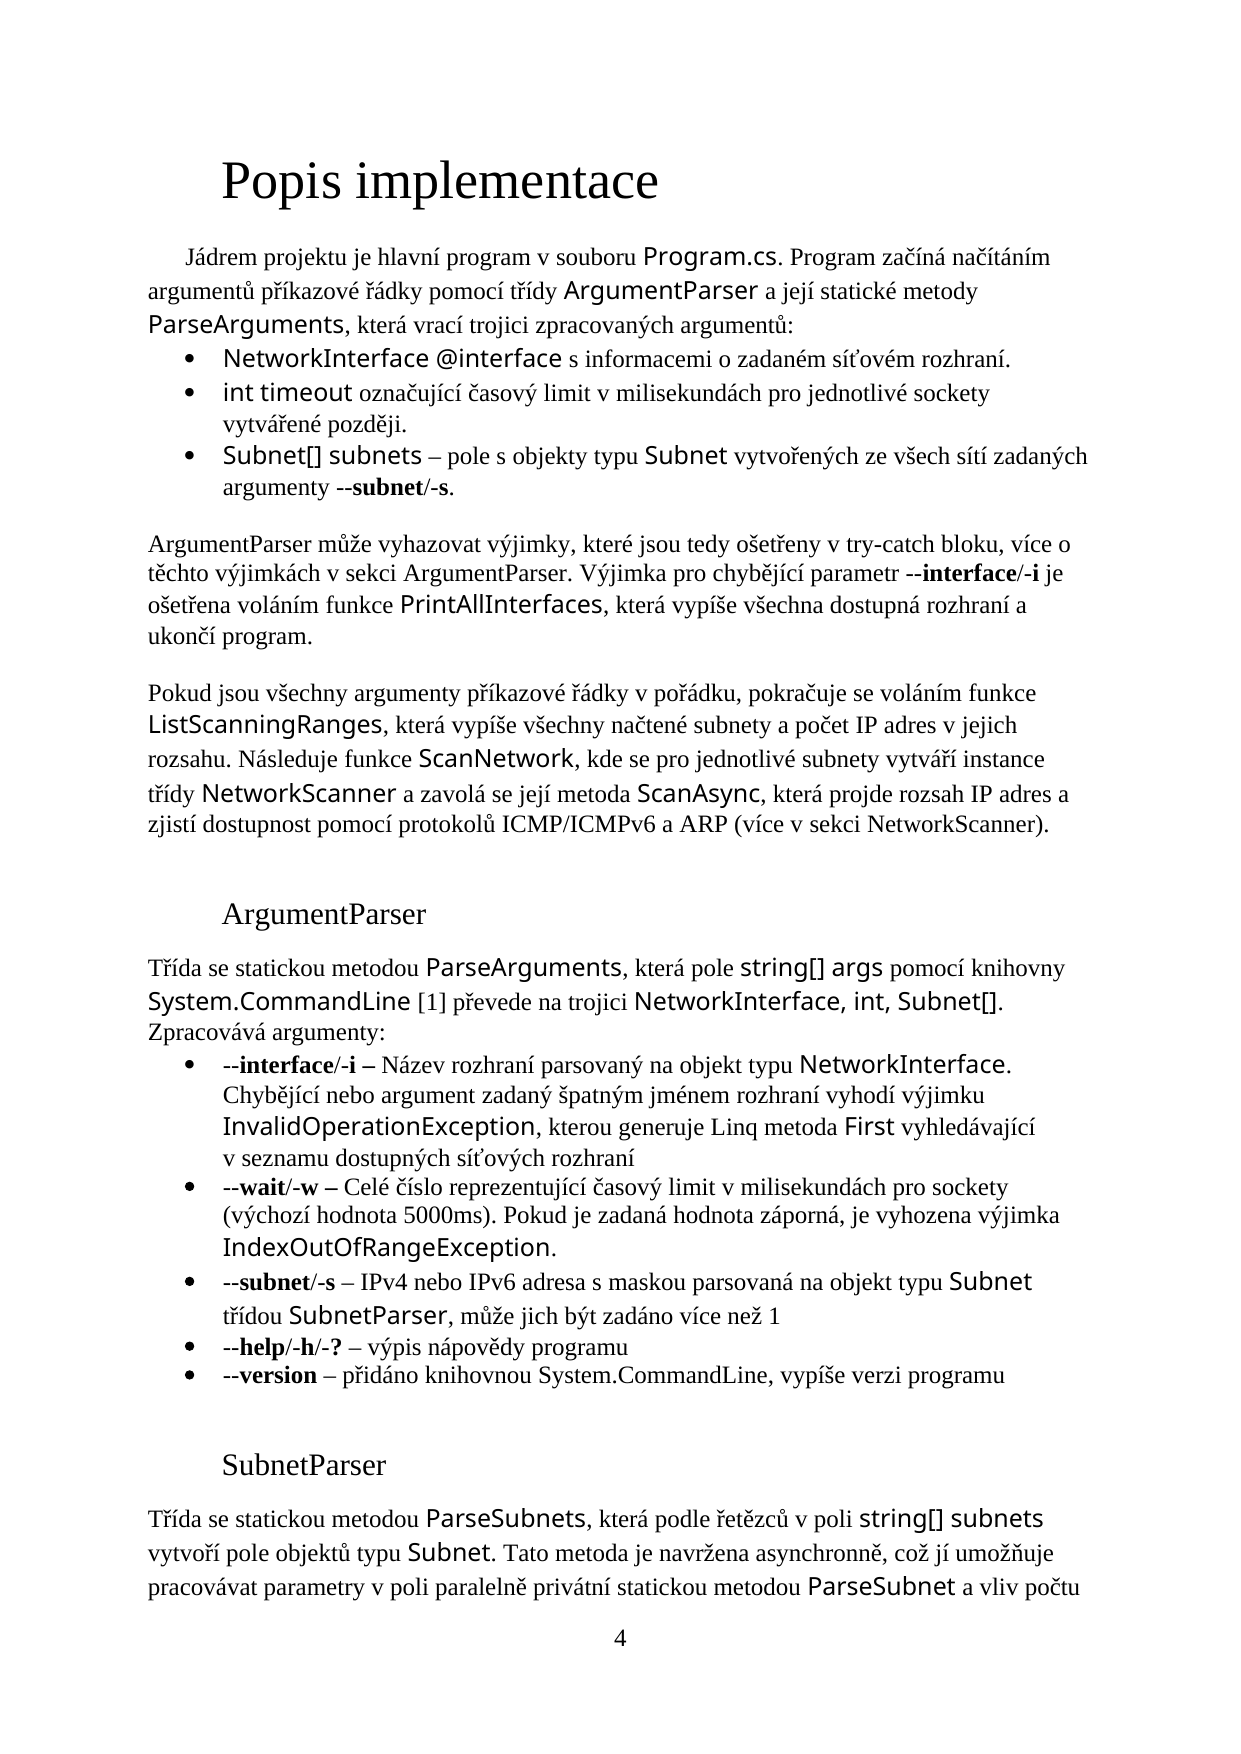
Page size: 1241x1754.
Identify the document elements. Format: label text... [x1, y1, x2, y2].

list Subnet[] subnets – pole s objekty typu Subnet vytvořených ze všech sítí zadaných argumenty --subnet/-s. [185, 438, 1093, 501]
list --subnet/-s – IPv4 nebo IPv6 adresa s maskou parsovaná na objekt typu Subnet třídou SubnetParser, může jich být zadáno více než 1 [185, 1263, 1093, 1332]
list --wait/-w – Celé číslo reprezentující časový limit v milisekundách pro sockety (výchozí hodnota 5000ms). Pokud je zadaná hodnota záporná, je vyhozena výjimka IndexOutOfRangeException. [185, 1172, 1093, 1263]
list --version – přidáno knihovnou System.CommandLine, vypíše verzi programu [185, 1360, 1093, 1389]
text Jádrem projektu je hlavní program v souboru Program.cs. Program začíná načítáním argumentů příkazové řádky pomocí třídy ArgumentParser a její statické metody ParseArguments, která vrací trojici zpracovaných argumentů: [148, 239, 1093, 341]
list --interface/-i – Název rozhraní parsovaný na objekt typu NetworkInterface. Chybějící nebo argument zadaný špatným jménem rozhraní vyhodí výjimku InvalidOperationException, kterou generuje Linq metoda First vyhledávající v seznamu dostupných síťových rozhraní [185, 1046, 1093, 1172]
text Třída se statickou metodou ParseArguments, která pole string[] args pomocí knihovny System.CommandLine [1] převede na trojici NetworkInterface, int, Subnet[]. Zpracovává argumenty: [148, 949, 1093, 1046]
subtitle SubnetParser [148, 1447, 1093, 1482]
text ArgumentParser může vyhazovat výjimky, které jsou tedy ošetřeny v try-catch bloku, více o těchto výjimkách v sekci ArgumentParser. Výjimka pro chybějící parametr --interface/-i je ošetřena voláním funkce PrintAllInterfaces, která vypíše všechna dostupná rozhraní a ukončí program. [148, 529, 1093, 649]
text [148, 1500, 1093, 1603]
list NetworkInterface @interface s informacemi o zadaném síťovém rozhraní. [185, 341, 1093, 375]
subtitle Popis implementace [148, 148, 1093, 210]
list --help/-h/-? – výpis nápovědy programu [185, 1332, 1093, 1360]
list int timeout označující časový limit v milisekundách pro jednotlivé sockety vytvářené později. [185, 375, 1093, 438]
text Pokud jsou všechny argumenty příkazové řádky v pořádku, pokračuje se voláním funkce ListScanningRanges, která vypíše všechny načtené subnety a počet IP adres v jejich rozsahu. Následuje funkce ScanNetwork, kde se pro jednotlivé subnety vytváří instance třídy NetworkScanner a zavolá se její metoda ScanAsync, která projde rozsah IP adres a zjistí dostupnost pomocí protokolů ICMP/ICMPv6 a ARP (více v sekci NetworkScanner). [148, 678, 1093, 838]
subtitle ArgumentParser [148, 896, 1093, 931]
